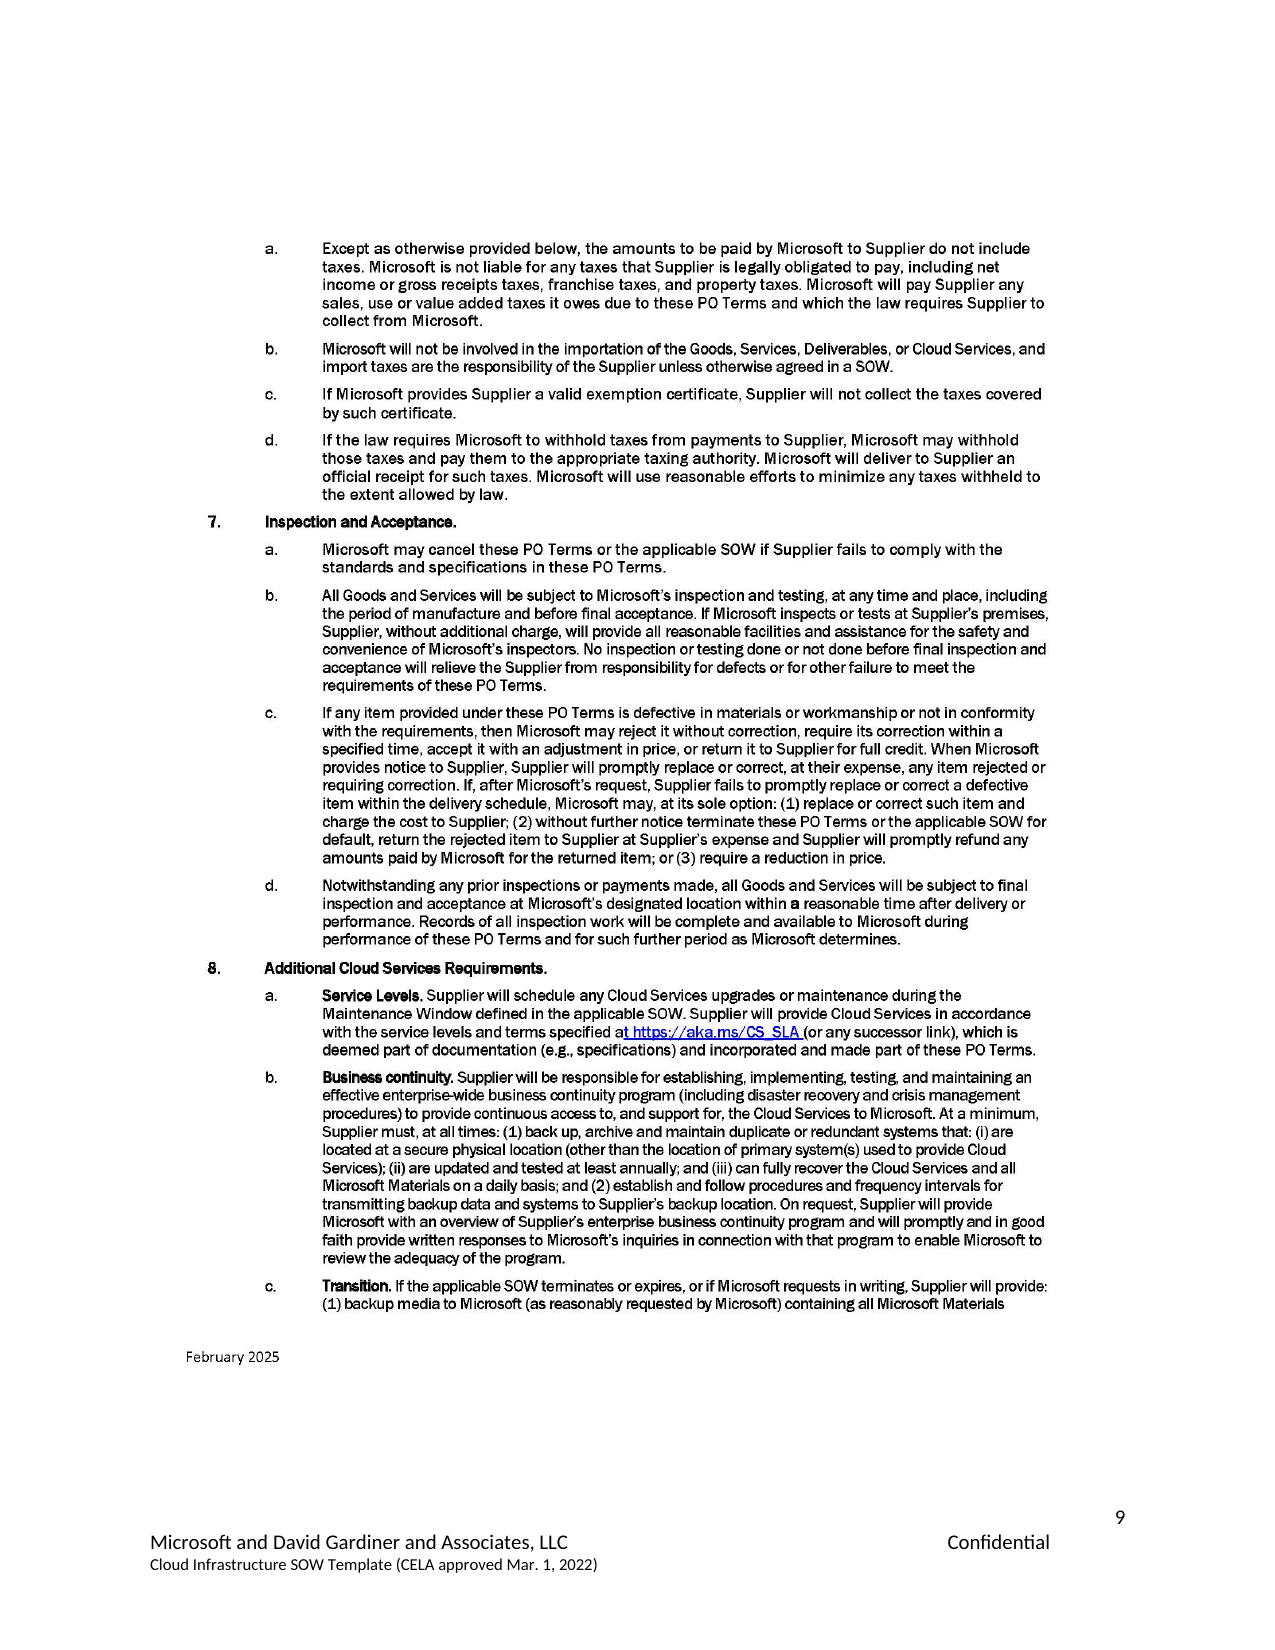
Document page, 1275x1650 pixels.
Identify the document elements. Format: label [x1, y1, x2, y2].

picture [150, 162, 1125, 1423]
